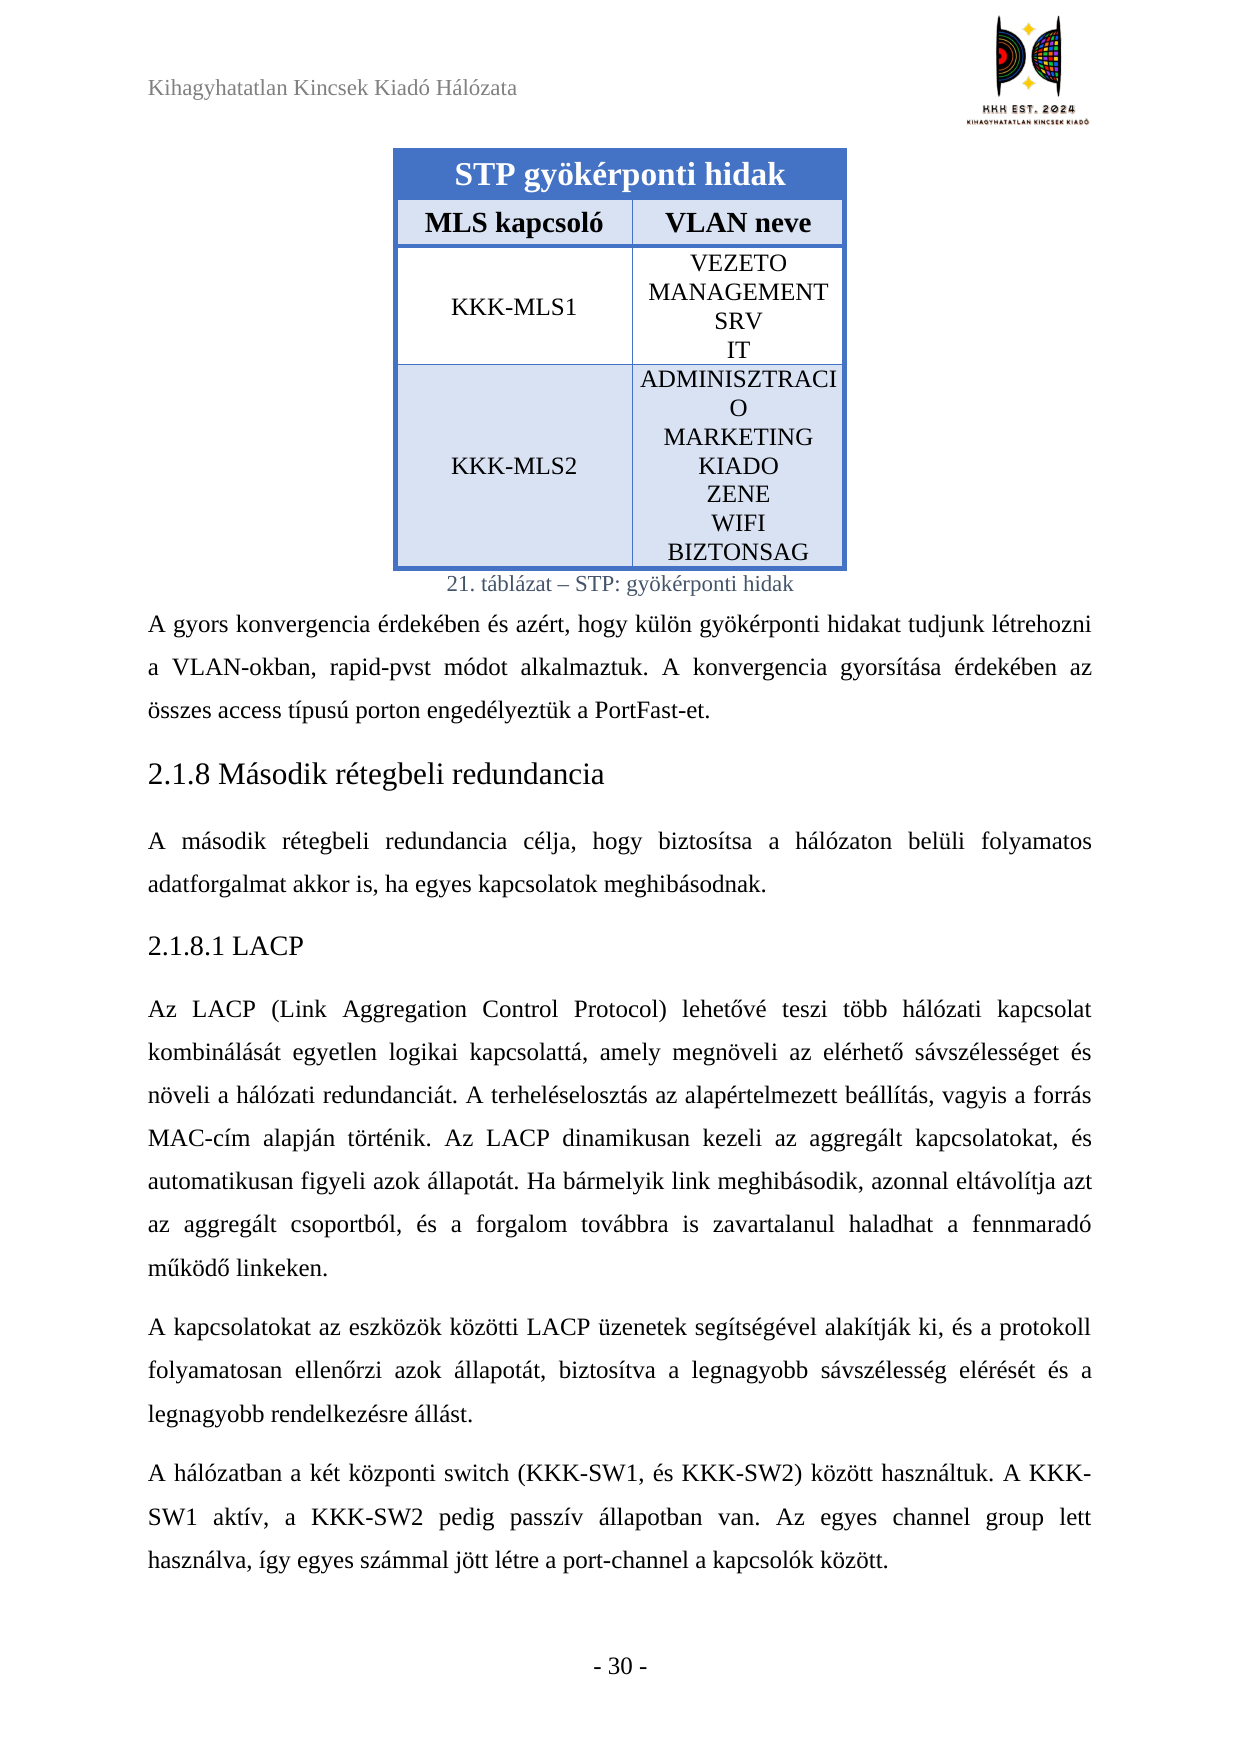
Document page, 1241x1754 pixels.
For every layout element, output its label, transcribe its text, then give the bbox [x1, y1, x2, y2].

text 21. táblázat – STP: gyökérponti hidak [148, 570, 1093, 597]
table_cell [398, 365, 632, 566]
text 2.1.8 Második rétegbeli redundancia [148, 755, 1093, 791]
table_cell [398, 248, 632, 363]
text A kapcsolatokat az eszközök közötti LACP üzenetek segítségével alakítják ki, és a protokoll folyamatosan ellenőrzi azok állapotát, biztosítva a legnagyobb sávszélesség elérését és a legnagyobb rendelkezésre állást. [148, 1312, 1093, 1427]
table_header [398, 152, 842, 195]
text Az LACP (Link Aggregation Control Protocol) lehetővé teszi több hálózati kapcsolat kombinálását egyetlen logikai kapcsolattá, amely megnöveli az elérhető sávszélességet és növeli a hálózati redundanciát. A terheléselosztás az alapértelmezett beállítás, vagyis a forrás MAC-cím alapján történik. Az LACP dinamikusan kezeli az aggregált kapcsolatokat, és automatikusan figyeli azok állapotát. Ha bármelyik link meghibásodik, azonnal eltávolítja azt az aggregált csoportból, és a forgalom továbbra is zavartalanul haladhat a fennmaradó működő linkeken. [148, 994, 1093, 1281]
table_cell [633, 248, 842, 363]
text A második rétegbeli redundancia célja, hogy biztosítsa a hálózaton belüli folyamatos adatforgalmat akkor is, ha egyes kapcsolatok meghibásodnak. [148, 826, 1093, 898]
text A hálózatban a két központi switch (KKK-SW1, és KKK-SW2) között használtuk. A KKK-SW1 aktív, a KKK-SW2 pedig passzív állapotban van. Az egyes channel group lett használva, így egyes számmal jött létre a port-channel a kapcsolók között. [148, 1458, 1093, 1573]
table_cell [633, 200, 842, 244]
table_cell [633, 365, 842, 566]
text 2.1.8.1 LACP [148, 929, 1093, 961]
picture [958, 4, 1094, 130]
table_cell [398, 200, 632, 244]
text A gyors konvergencia érdekében és azért, hogy külön gyökérponti hidakat tudjunk létrehozni a VLAN-okban, rapid-pvst módot alkalmaztuk. A konvergencia gyorsítása érdekében az összes access típusú porton engedélyeztük a PortFast-et. [148, 609, 1093, 724]
